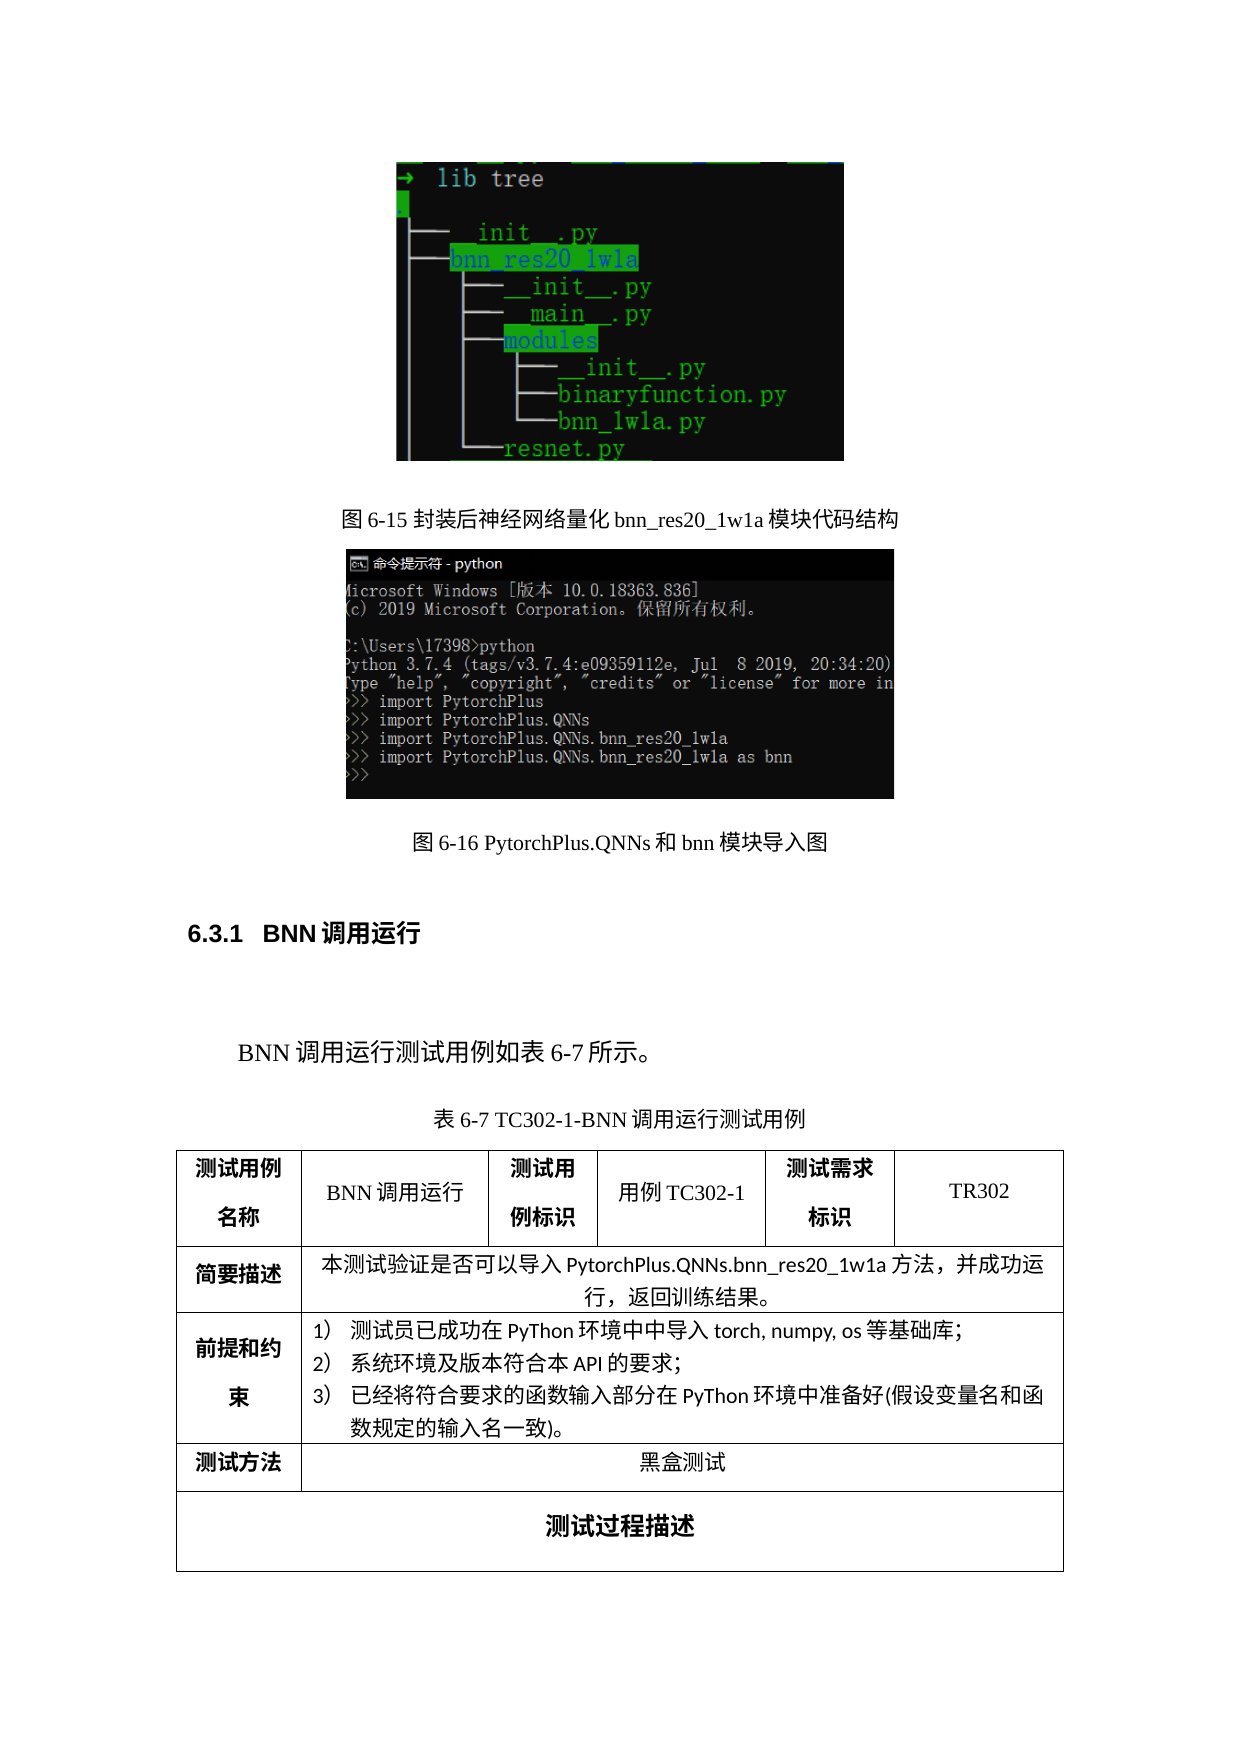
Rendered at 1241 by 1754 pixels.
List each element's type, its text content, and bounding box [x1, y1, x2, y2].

text 表6-7 TC302-1-BNN调用运行测试用例 [187, 1101, 1053, 1134]
table_header 用例TC302-1 [598, 1151, 765, 1246]
table_header BNN调用运行 [302, 1151, 488, 1246]
subtitle BNN调用运行 [187, 899, 1053, 964]
table_header TR302 [895, 1151, 1063, 1246]
text 图6-16 PytorchPlus.QNNs和bnn模块导入图 [187, 824, 1053, 857]
table_cell 简要描述 [177, 1247, 301, 1312]
table_cell 测试方法 [177, 1444, 301, 1491]
table_cell 前提和约束 [177, 1313, 301, 1443]
table_header 测试用例标识 [489, 1151, 597, 1246]
table_header 测试需求标识 [766, 1151, 894, 1246]
text BNN调用运行测试用例如表6-7所示。 [187, 1018, 1053, 1083]
table_cell 本测试验证是否可以导入PytorchPlus.QNNs.bnn_res20_1w1a方法，并成功运行，返回训练结果。 [302, 1247, 1063, 1312]
text 图6-15 封装后神经网络量化bnn_res20_1w1a模块代码结构 [187, 501, 1053, 534]
table_cell 测试员已成功在PyThon环境中中导入torch, numpy, os等基础库； 系统环境及版本符合本API的要求； 已经将符合要求的函数输入部分在PyThon环境中准备好(假设变量名和函数规定的输入名一致)。 [302, 1313, 1063, 1443]
table_cell 测试过程描述 [177, 1492, 1063, 1571]
table_cell 黑盒测试 [302, 1444, 1063, 1491]
picture [396, 162, 844, 461]
table_header 测试用例名称 [177, 1151, 301, 1246]
picture [346, 549, 895, 799]
